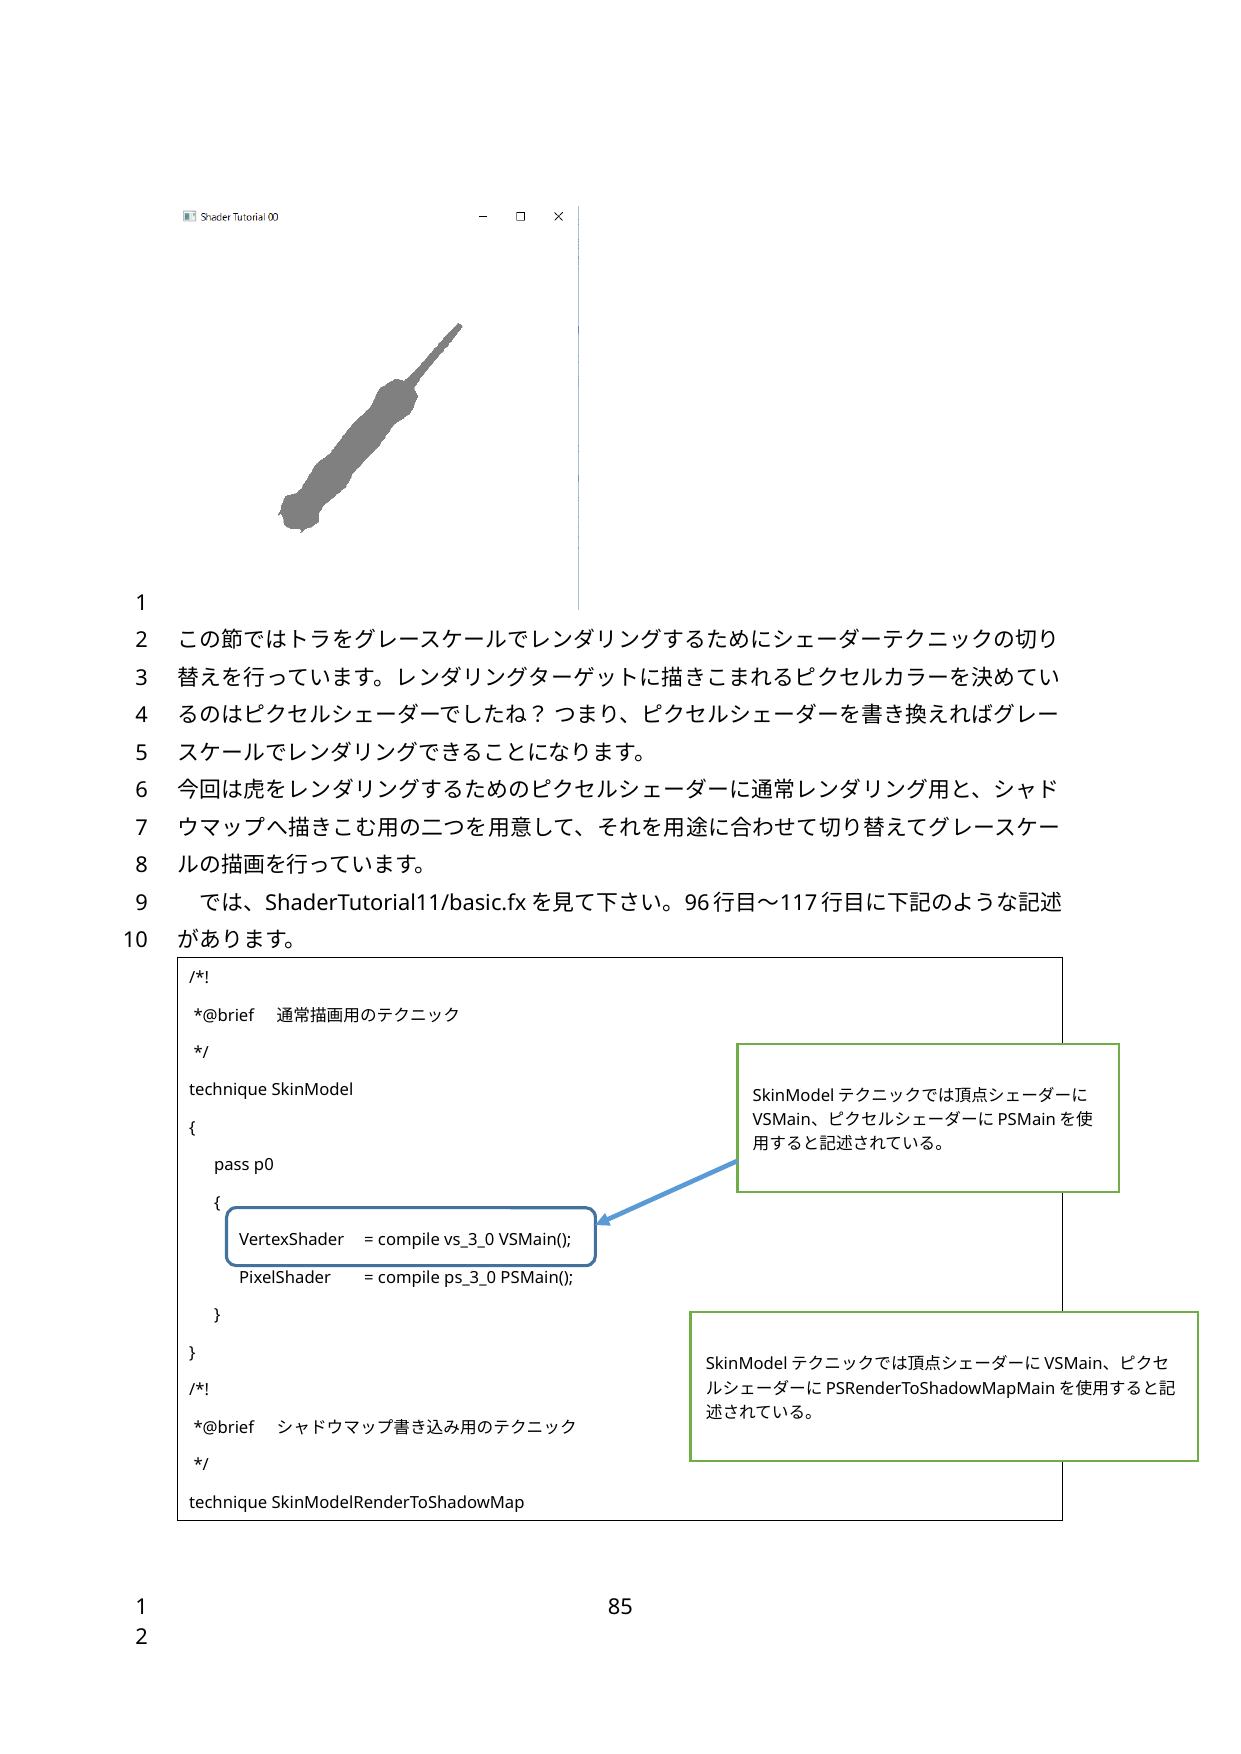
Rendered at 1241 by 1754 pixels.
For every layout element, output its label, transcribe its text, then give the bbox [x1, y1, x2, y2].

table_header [178, 958, 1062, 1520]
picture [177, 206, 579, 610]
text 今回は虎をレンダリングするためのピクセルシェーダーに通常レンダリング用と、シャドウマップへ描きこむ用の二つを用意して、それを用途に合わせて切り替えてグレースケールの描画を行っています。 [177, 769, 1063, 882]
text この節ではトラをグレースケールでレンダリングするためにシェーダーテクニックの切り替えを行っています。レンダリングターゲットに描きこまれるピクセルカラーを決めているのはピクセルシェーダーでしたね？ つまり、ピクセルシェーダーを書き換えればグレースケールでレンダリングできることになります。 [177, 619, 1063, 769]
text では、ShaderTutorial11/basic.fxを見て下さい。96行目～117行目に下記のような記述があります。 [177, 882, 1063, 957]
